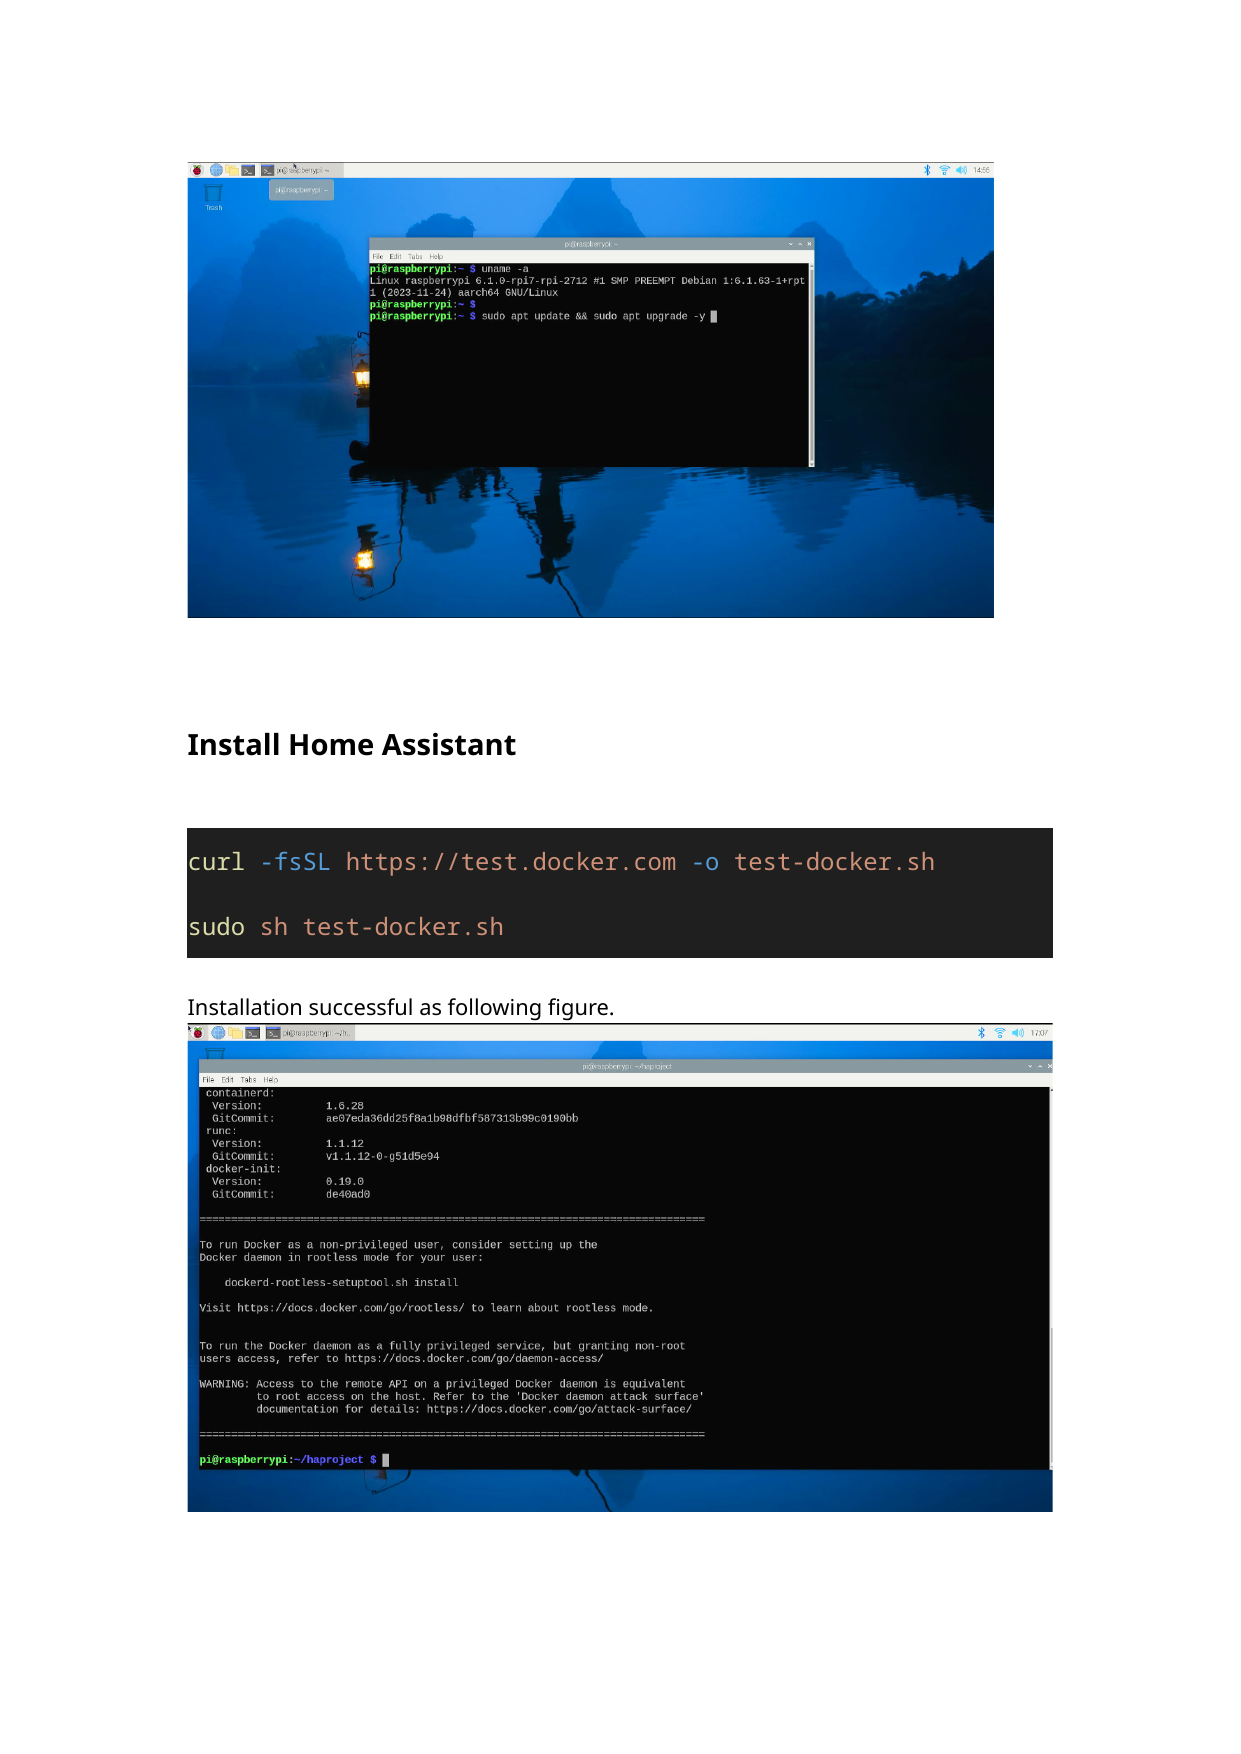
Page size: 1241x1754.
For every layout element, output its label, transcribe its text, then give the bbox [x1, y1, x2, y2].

picture [187, 162, 994, 618]
text sudo sh test-docker.sh [187, 893, 1053, 958]
picture [187, 1023, 1053, 1512]
subtitle Install Home Assistant [187, 711, 1053, 776]
text Installation successful as following figure. [187, 991, 1053, 1023]
text curl -fsSL https://test.docker.com -o test-docker.sh [187, 828, 1053, 893]
